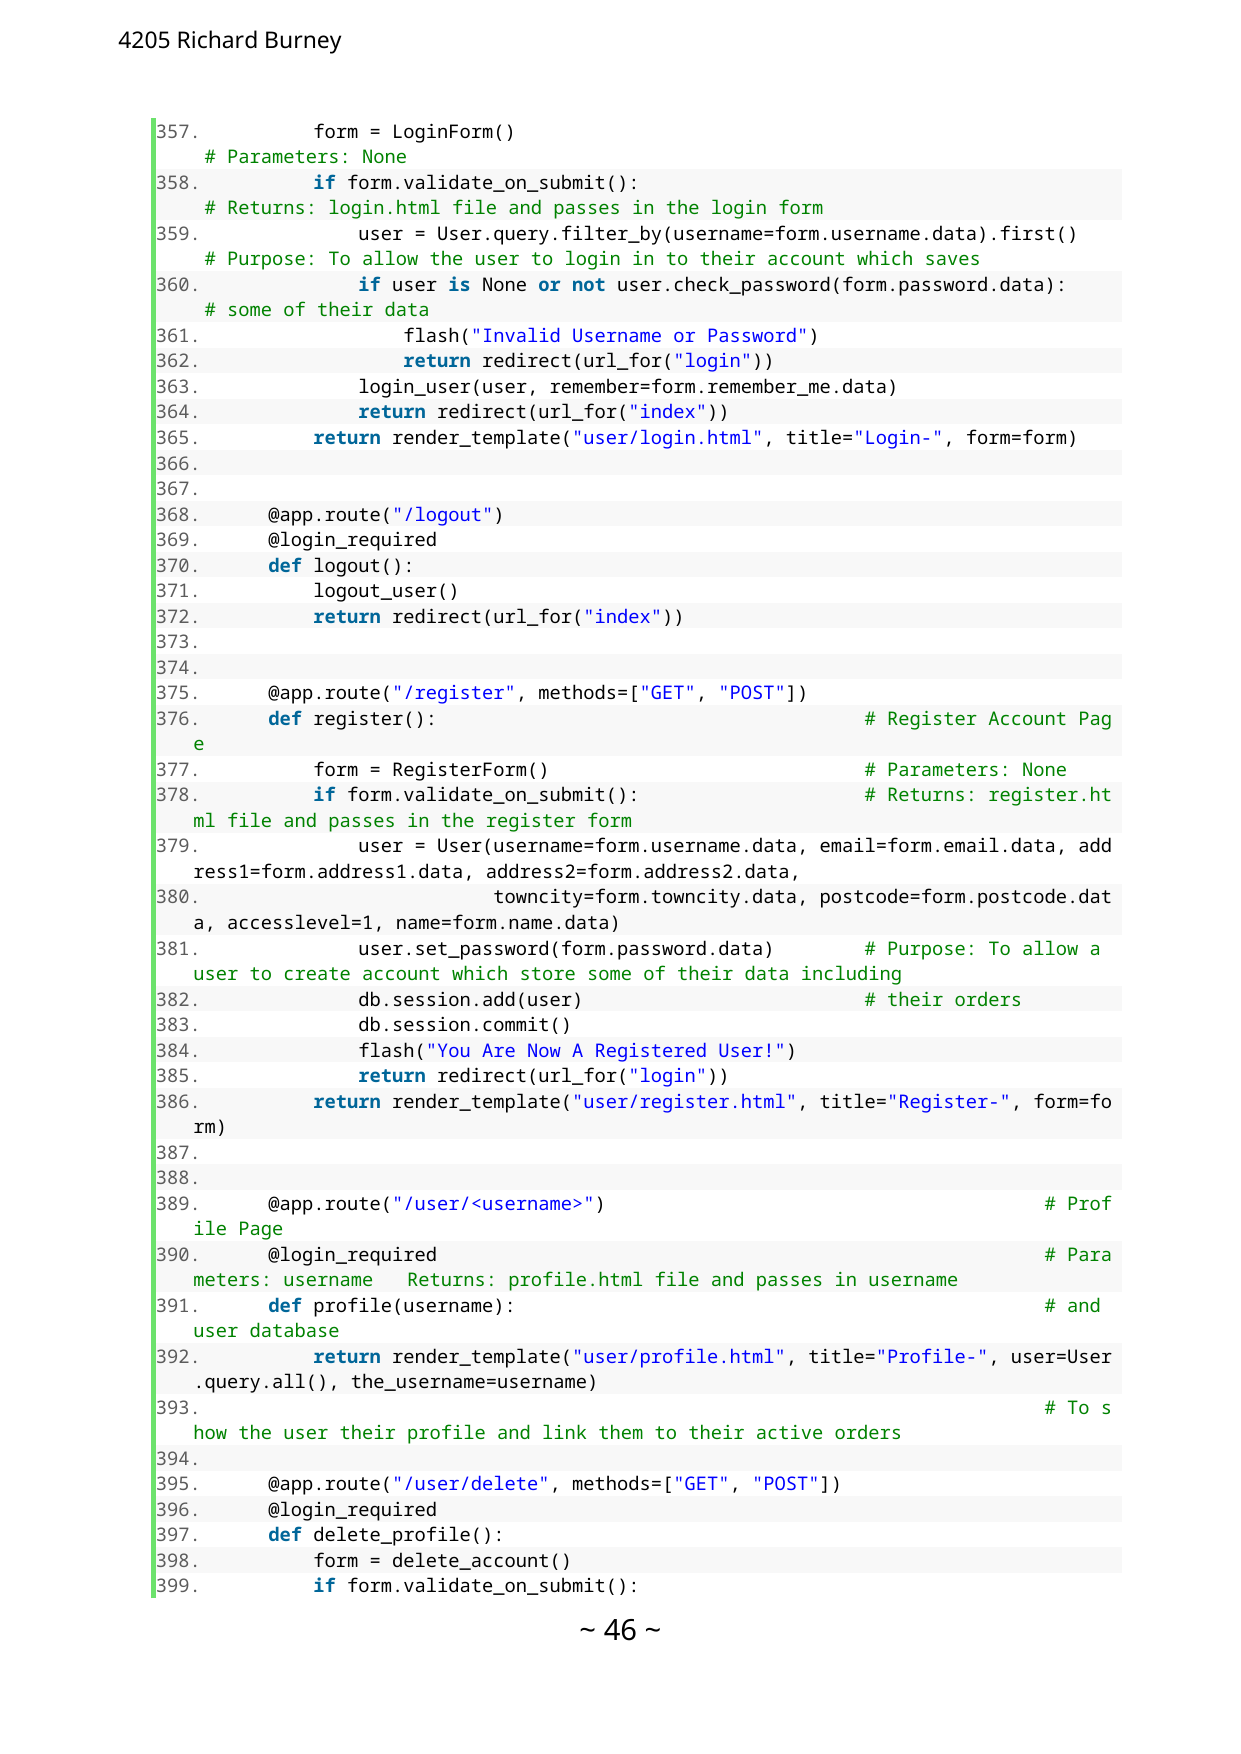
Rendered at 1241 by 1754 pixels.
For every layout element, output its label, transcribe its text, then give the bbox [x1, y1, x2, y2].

list logout_user() [156, 577, 1122, 603]
list return redirect(url_for("login")) [156, 1062, 1122, 1088]
list return render_template("user/register.html", title="Register-", form=form) [156, 1088, 1122, 1139]
list @app.route("/user/delete", methods=["GET", "POST"]) [156, 1471, 1122, 1496]
list def register(): # Register Account Page [156, 705, 1122, 756]
list flash("You Are Now A Registered User!") [156, 1037, 1122, 1062]
list if user is None or not user.check_password(form.password.data): # some of their data [156, 271, 1122, 322]
list form = delete_account() [156, 1547, 1122, 1573]
list if form.validate_on_submit(): # Returns: login.html file and passes in the login form [156, 169, 1122, 220]
list return redirect(url_for("login")) [156, 348, 1122, 373]
list user = User.query.filter_by(username=form.username.data).first() # Purpose: To allow the user to login in to their account which saves [156, 220, 1122, 271]
list if form.validate_on_submit(): # Returns: register.html file and passes in the register form [156, 782, 1122, 833]
list user.set_password(form.password.data) # Purpose: To allow a user to create account which store some of their data including [156, 935, 1122, 986]
list @login_required # Parameters: username Returns: profile.html file and passes in username [156, 1241, 1122, 1292]
list db.session.commit() [156, 1011, 1122, 1037]
list form = LoginForm() # Parameters: None [156, 118, 1122, 169]
list login_user(user, remember=form.remember_me.data) [156, 373, 1122, 399]
list flash("Invalid Username or Password") [156, 322, 1122, 348]
list def delete_profile(): [156, 1522, 1122, 1547]
list user = User(username=form.username.data, email=form.email.data, address1=form.address1.data, address2=form.address2.data, [156, 833, 1122, 884]
list return render_template("user/profile.html", title="Profile-", user=User.query.all(), the_username=username) [156, 1343, 1122, 1394]
list if form.validate_on_submit(): [156, 1573, 1122, 1598]
list towncity=form.towncity.data, postcode=form.postcode.data, accesslevel=1, name=form.name.data) [156, 884, 1122, 935]
list return redirect(url_for("index")) [156, 399, 1122, 424]
list return render_template("user/login.html", title="Login-", form=form) [156, 424, 1122, 450]
list def profile(username): # and user database [156, 1292, 1122, 1343]
list db.session.add(user) # their orders [156, 986, 1122, 1011]
list @login_required [156, 526, 1122, 552]
list return redirect(url_for("index")) [156, 603, 1122, 628]
list @login_required [156, 1496, 1122, 1522]
list form = RegisterForm() # Parameters: None [156, 756, 1122, 782]
list @app.route("/user/<username>") # Profile Page [156, 1190, 1122, 1241]
list def logout(): [156, 552, 1122, 577]
list @app.route("/logout") [156, 501, 1122, 526]
list @app.route("/register", methods=["GET", "POST"]) [156, 679, 1122, 705]
list # To show the user their profile and link them to their active orders [156, 1394, 1122, 1445]
